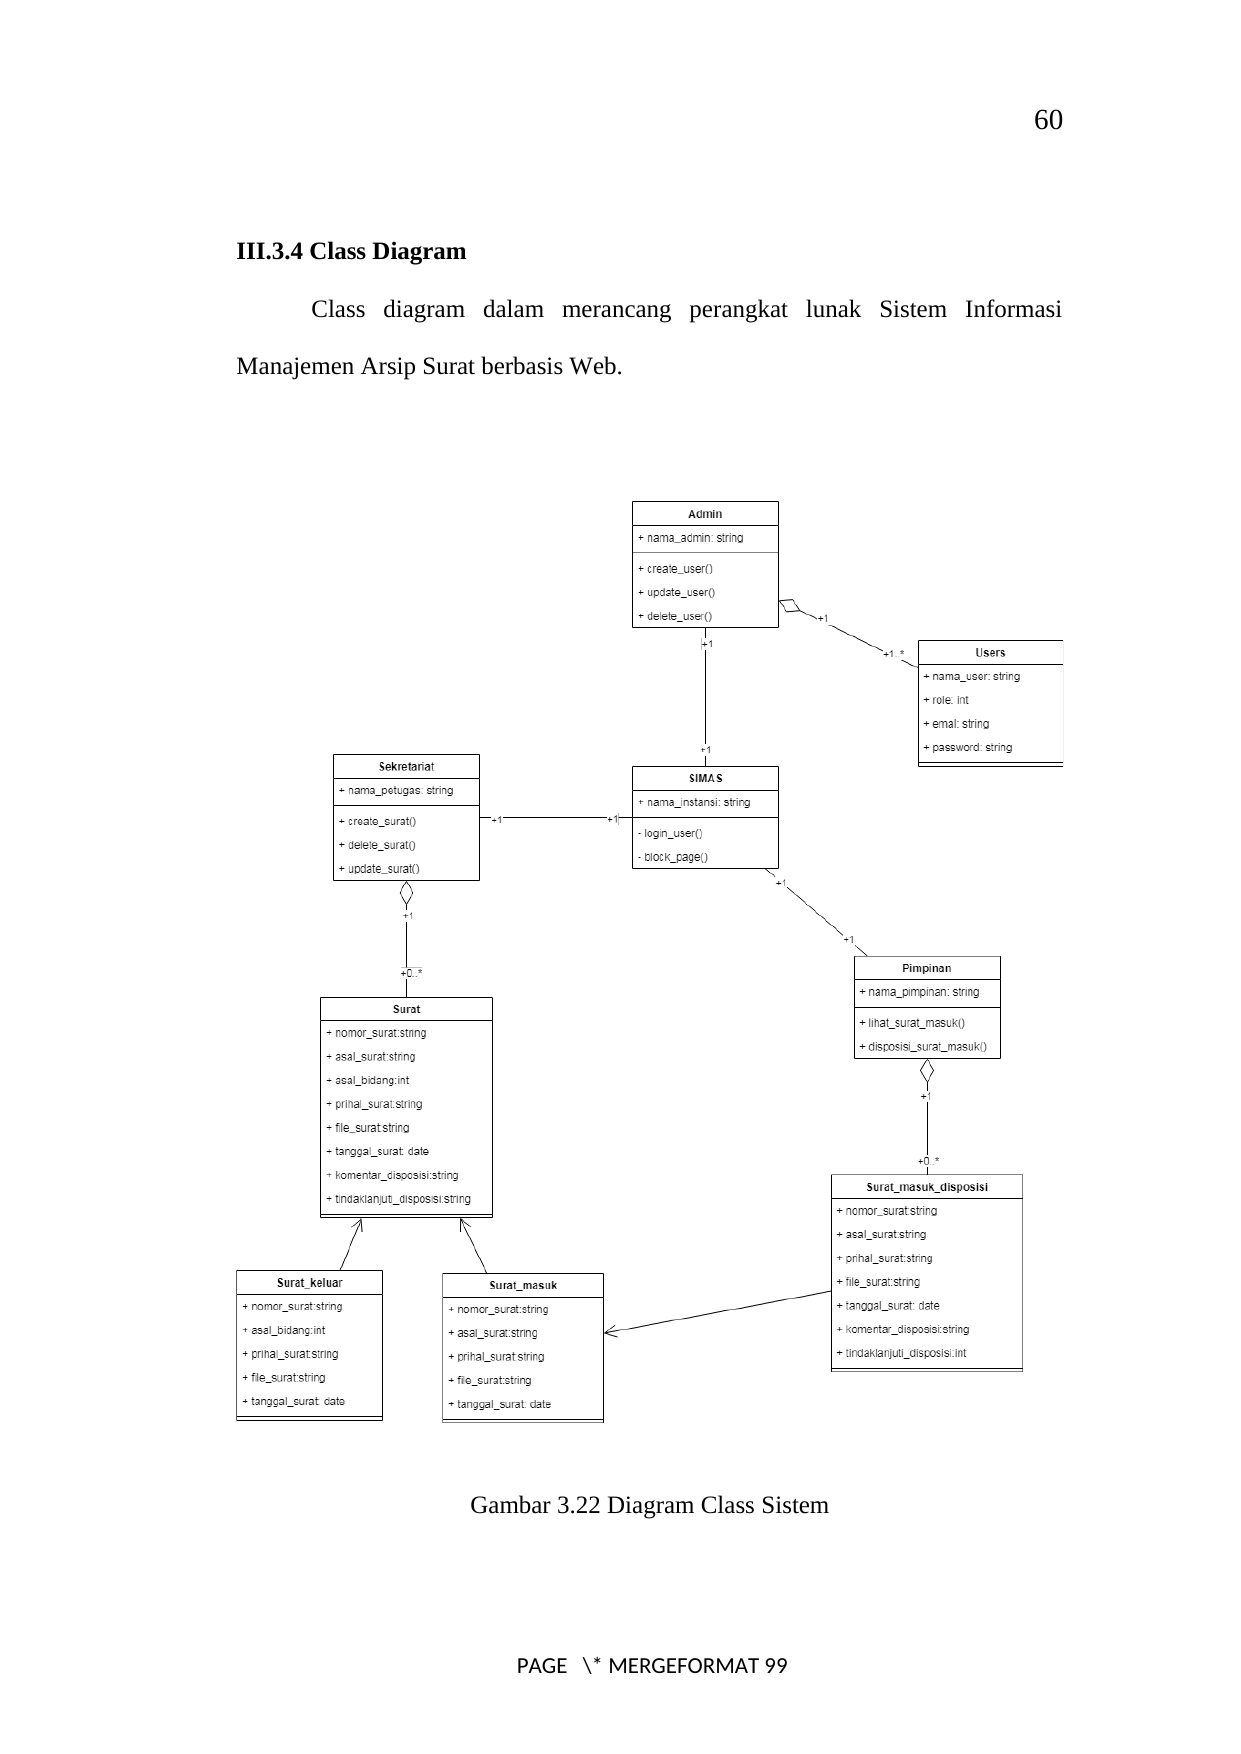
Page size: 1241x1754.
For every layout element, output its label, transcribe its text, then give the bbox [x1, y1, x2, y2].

subtitle Class Diagram [236, 236, 1063, 265]
text Gambar 3.22 Diagram Class Sistem [236, 1490, 1063, 1519]
picture [236, 501, 1064, 1423]
text Class diagram dalam merancang perangkat lunak Sistem Informasi Manajemen Arsip Surat berbasis Web. [236, 294, 1063, 380]
